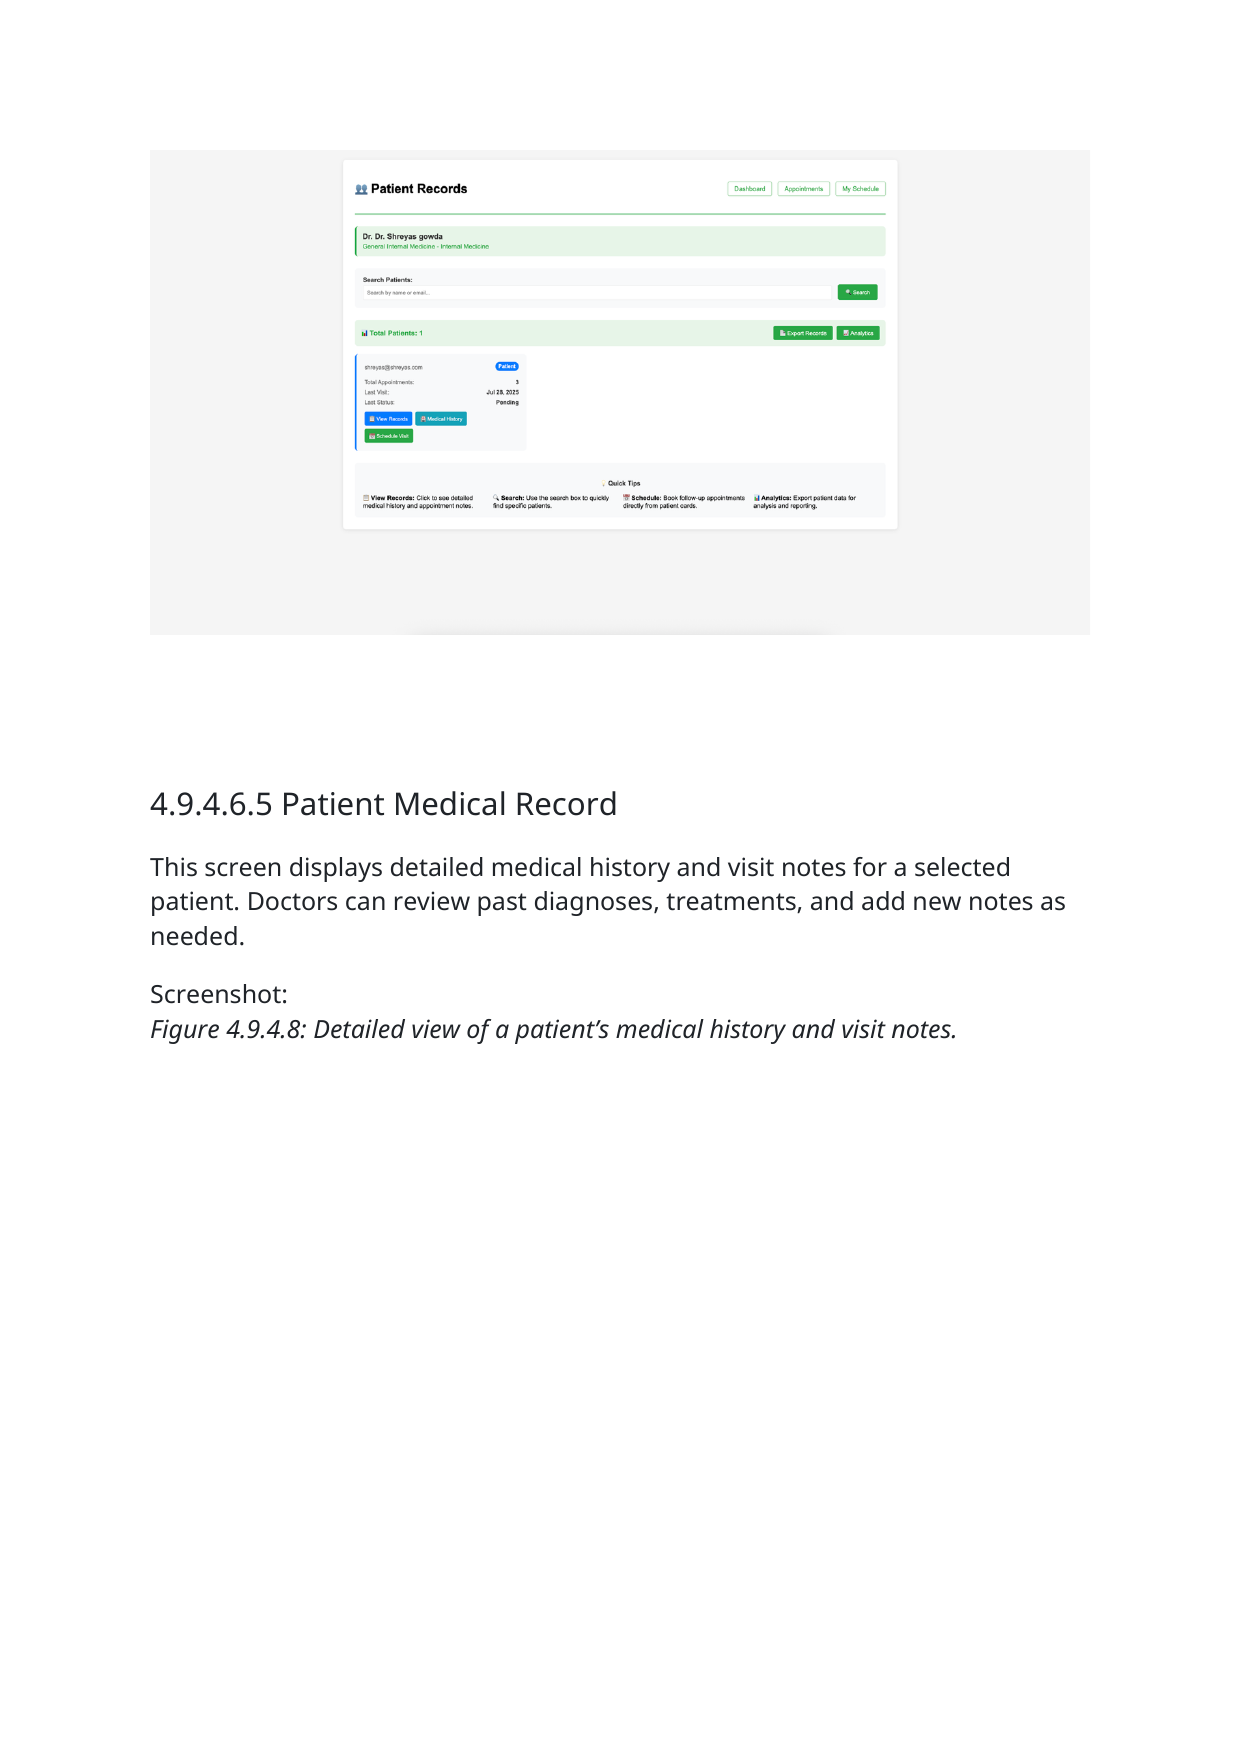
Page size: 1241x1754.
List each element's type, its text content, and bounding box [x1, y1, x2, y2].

picture [150, 150, 1091, 635]
text Screenshot: Figure 4.9.4.8: Detailed view of a patient’s medical history and visit notes. [150, 977, 1090, 1045]
subtitle 4.9.4.6.5 Patient Medical Record [150, 782, 1090, 825]
text This screen displays detailed medical history and visit notes for a selected patient. Doctors can review past diagnoses, treatments, and add new notes as needed. [150, 850, 1090, 952]
